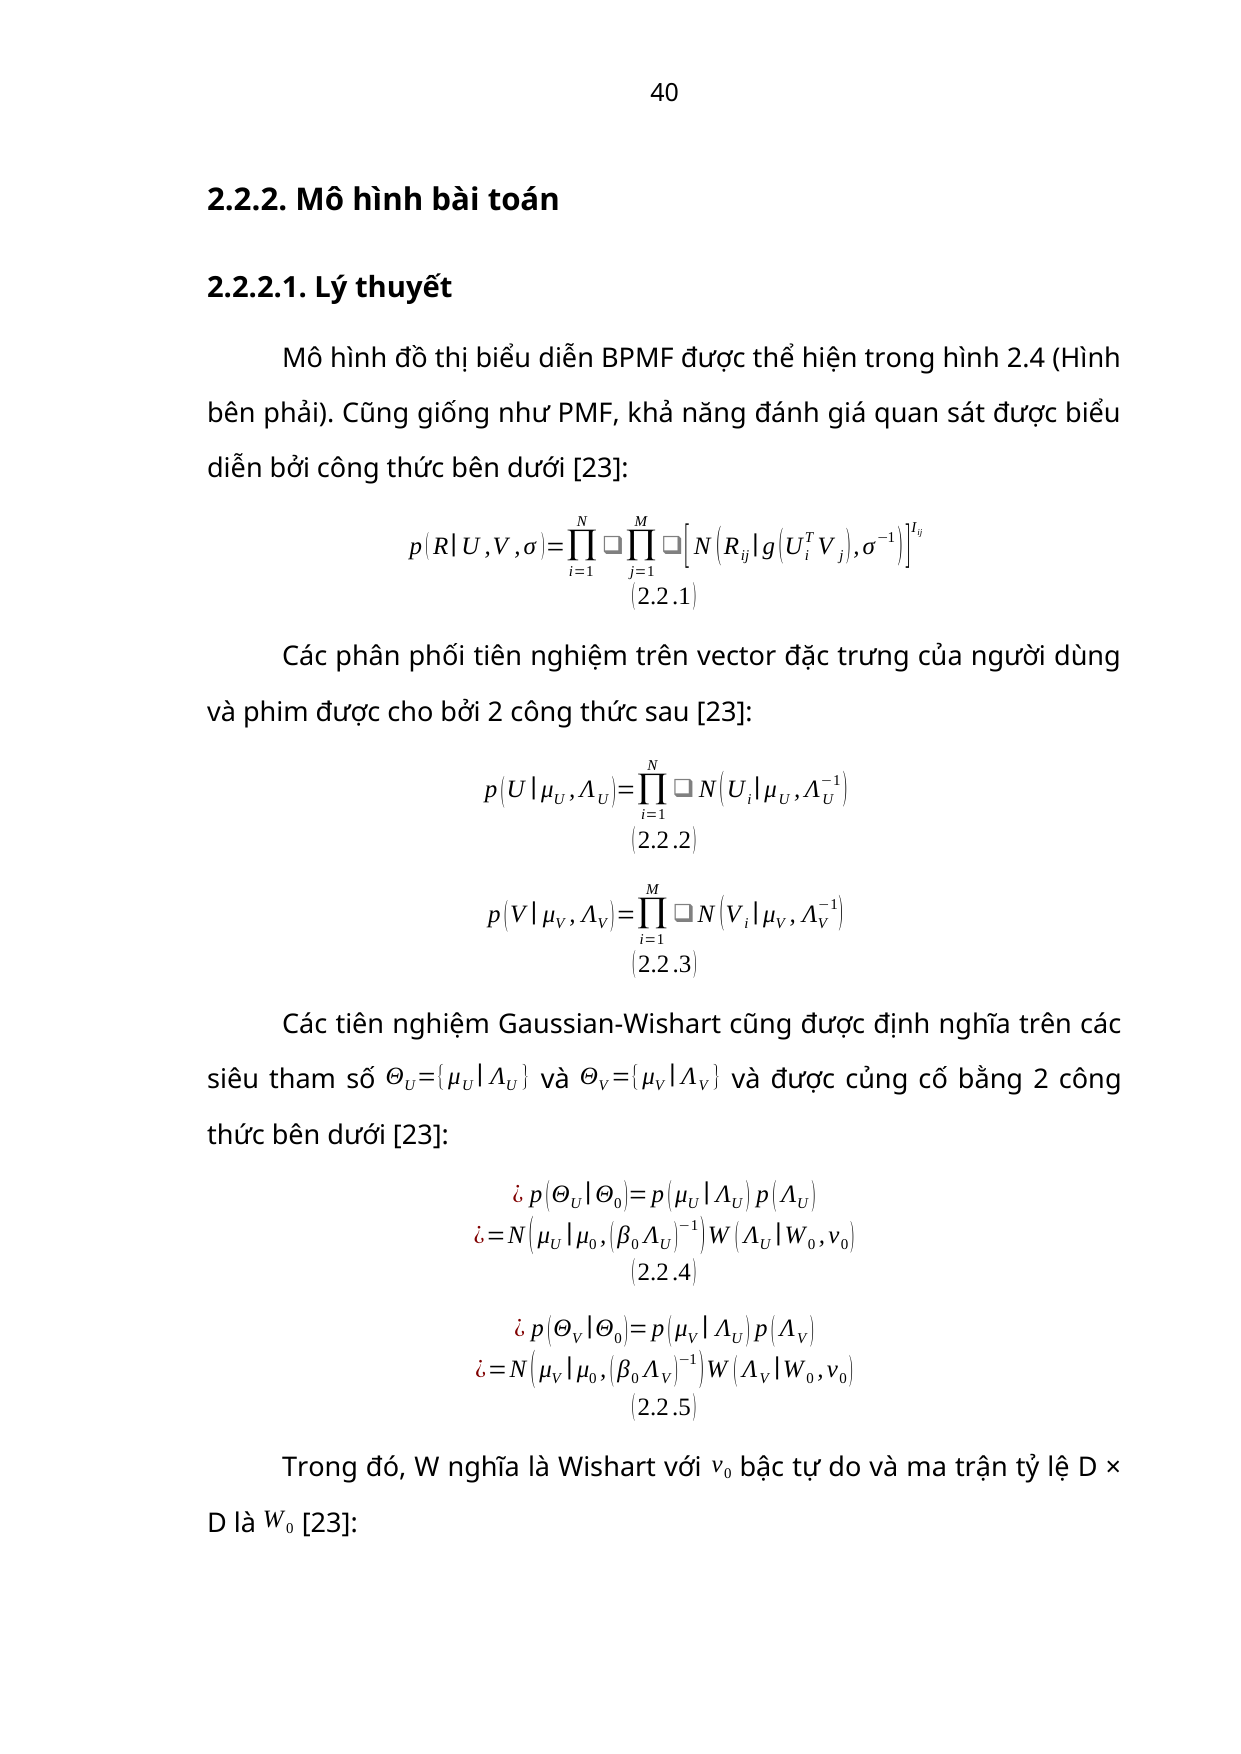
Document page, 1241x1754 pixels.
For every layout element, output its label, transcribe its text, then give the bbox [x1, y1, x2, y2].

subtitle 2.2.2.1. Lý thuyết [207, 266, 1122, 306]
text Mô hình đồ thị biểu diễn BPMF được thể hiện trong hình 2.4 (Hình bên phải). Cũng giống như PMF, khả năng đánh giá quan sát được biểu diễn bởi công thức bên dưới [23]: [207, 338, 1122, 486]
text Các phân phối tiên nghiệm trên vector đặc trưng của người dùng và phim được cho bởi 2 công thức sau [23]: [207, 637, 1122, 729]
subtitle 2.2.2. Mô hình bài toán [207, 177, 1122, 220]
text Trong đó, W nghĩa là Wishart với bậc tự do và ma trận tỷ lệ D × D là [23]: [207, 1448, 1122, 1540]
text Các tiên nghiệm Gaussian-Wishart cũng được định nghĩa trên các siêu tham số và và được củng cố bằng 2 công thức bên dưới [23]: [207, 1005, 1122, 1152]
